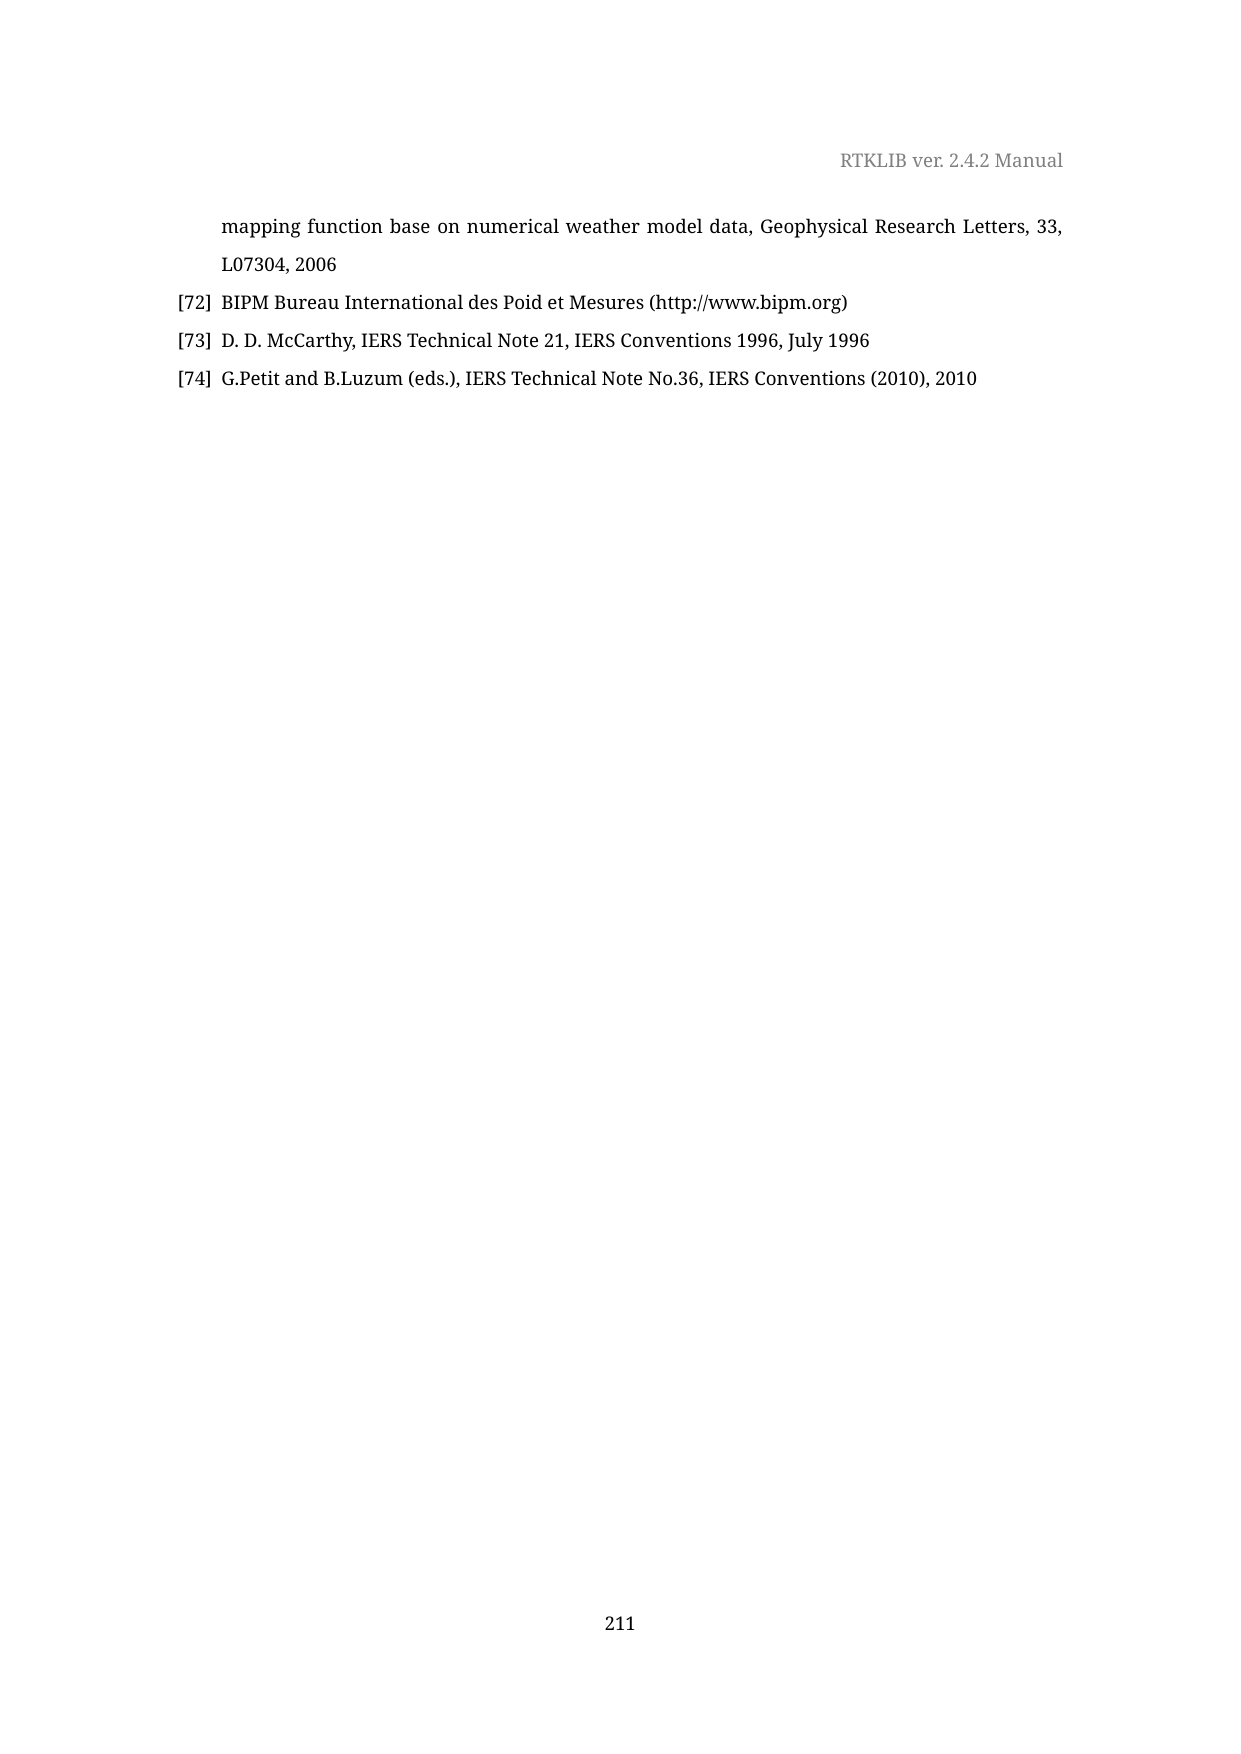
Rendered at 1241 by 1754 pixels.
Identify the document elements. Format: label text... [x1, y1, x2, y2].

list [177, 207, 1063, 283]
list G.Petit and B.Luzum (eds.), IERS Technical Note No.36, IERS Conventions (2010), 2010 [177, 359, 1063, 397]
list D. D. McCarthy, IERS Technical Note 21, IERS Conventions 1996, July 1996 [177, 321, 1063, 359]
list BIPM Bureau International des Poid et Mesures (http://www.bipm.org) [177, 283, 1063, 321]
